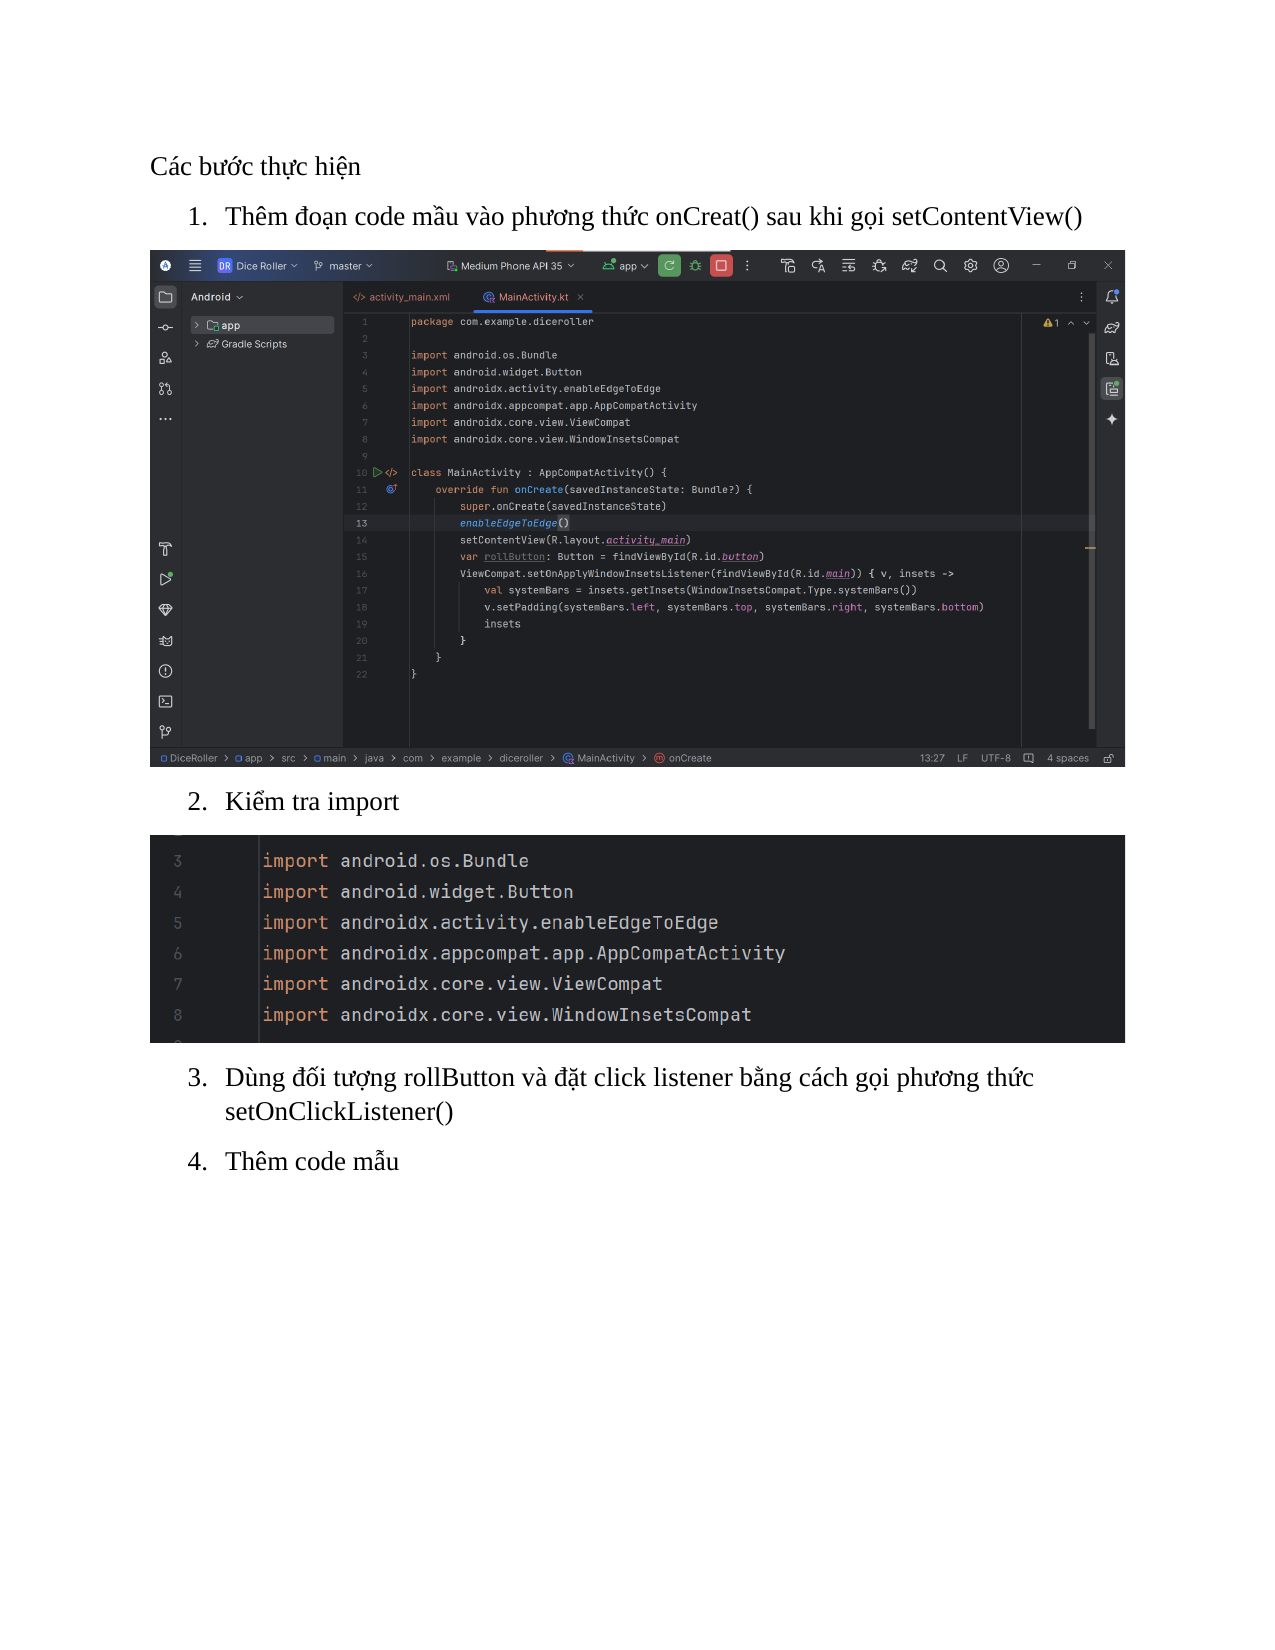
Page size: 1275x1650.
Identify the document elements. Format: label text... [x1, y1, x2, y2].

picture [150, 835, 1125, 1043]
list Thêm code mẫu [187, 1145, 1125, 1176]
picture [150, 250, 1125, 767]
list Thêm đoạn code mầu vào phương thức onCreat() sau khi gọi setContentView() [187, 200, 1125, 231]
text Các bước thực hiện [150, 150, 1125, 181]
list Dùng đối tượng rollButton và đặt click listener bằng cách gọi phương thức setOnClickListener() [187, 1062, 1125, 1126]
list Kiểm tra import [187, 785, 1125, 817]
